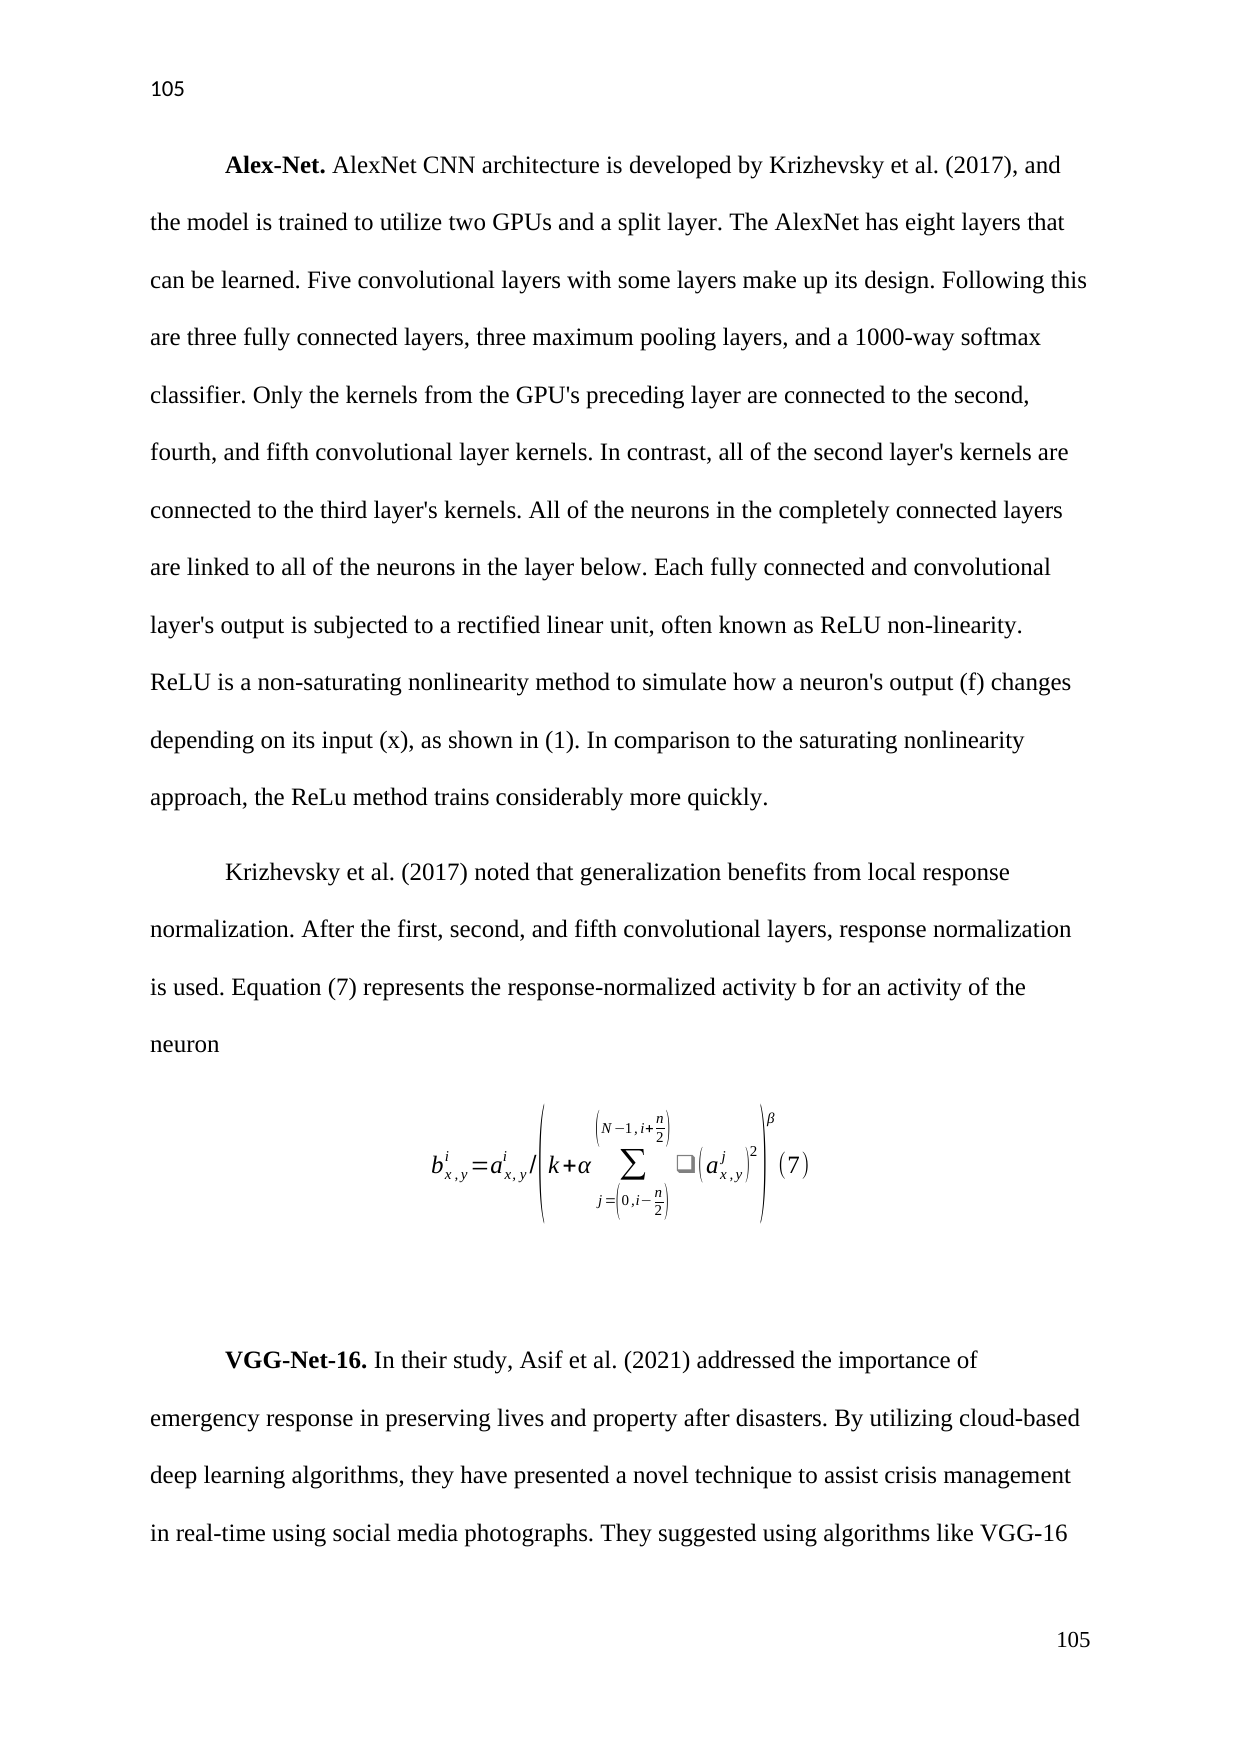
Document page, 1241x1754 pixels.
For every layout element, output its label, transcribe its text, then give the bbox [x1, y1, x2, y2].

text Alex-Net. AlexNet CNN architecture is developed by Krizhevsky et al. (2017), and the model is trained to utilize two GPUs and a split layer. The AlexNet has eight layers that can be learned. Five convolutional layers with some layers make up its design. Following this are three fully connected layers, three maximum pooling layers, and a 1000-way softmax classifier. Only the kernels from the GPU's preceding layer are connected to the second, fourth, and fifth convolutional layer kernels. In contrast, all of the second layer's kernels are connected to the third layer's kernels. All of the neurons in the completely connected layers are linked to all of the neurons in the layer below. Each fully connected and convolutional layer's output is subjected to a rectified linear unit, often known as ReLU non-linearity. ReLU is a non-saturating nonlinearity method to simulate how a neuron's output (f) changes depending on its input (x), as shown in (1). In comparison to the saturating nonlinearity approach, the ReLu method trains considerably more quickly. [150, 150, 1090, 811]
text Krizhevsky et al. (2017) noted that generalization benefits from local response normalization. After the first, second, and fifth convolutional layers, response normalization is used. Equation (7) represents the response-normalized activity b for an activity of the neuron [150, 857, 1090, 1058]
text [150, 1345, 1090, 1547]
